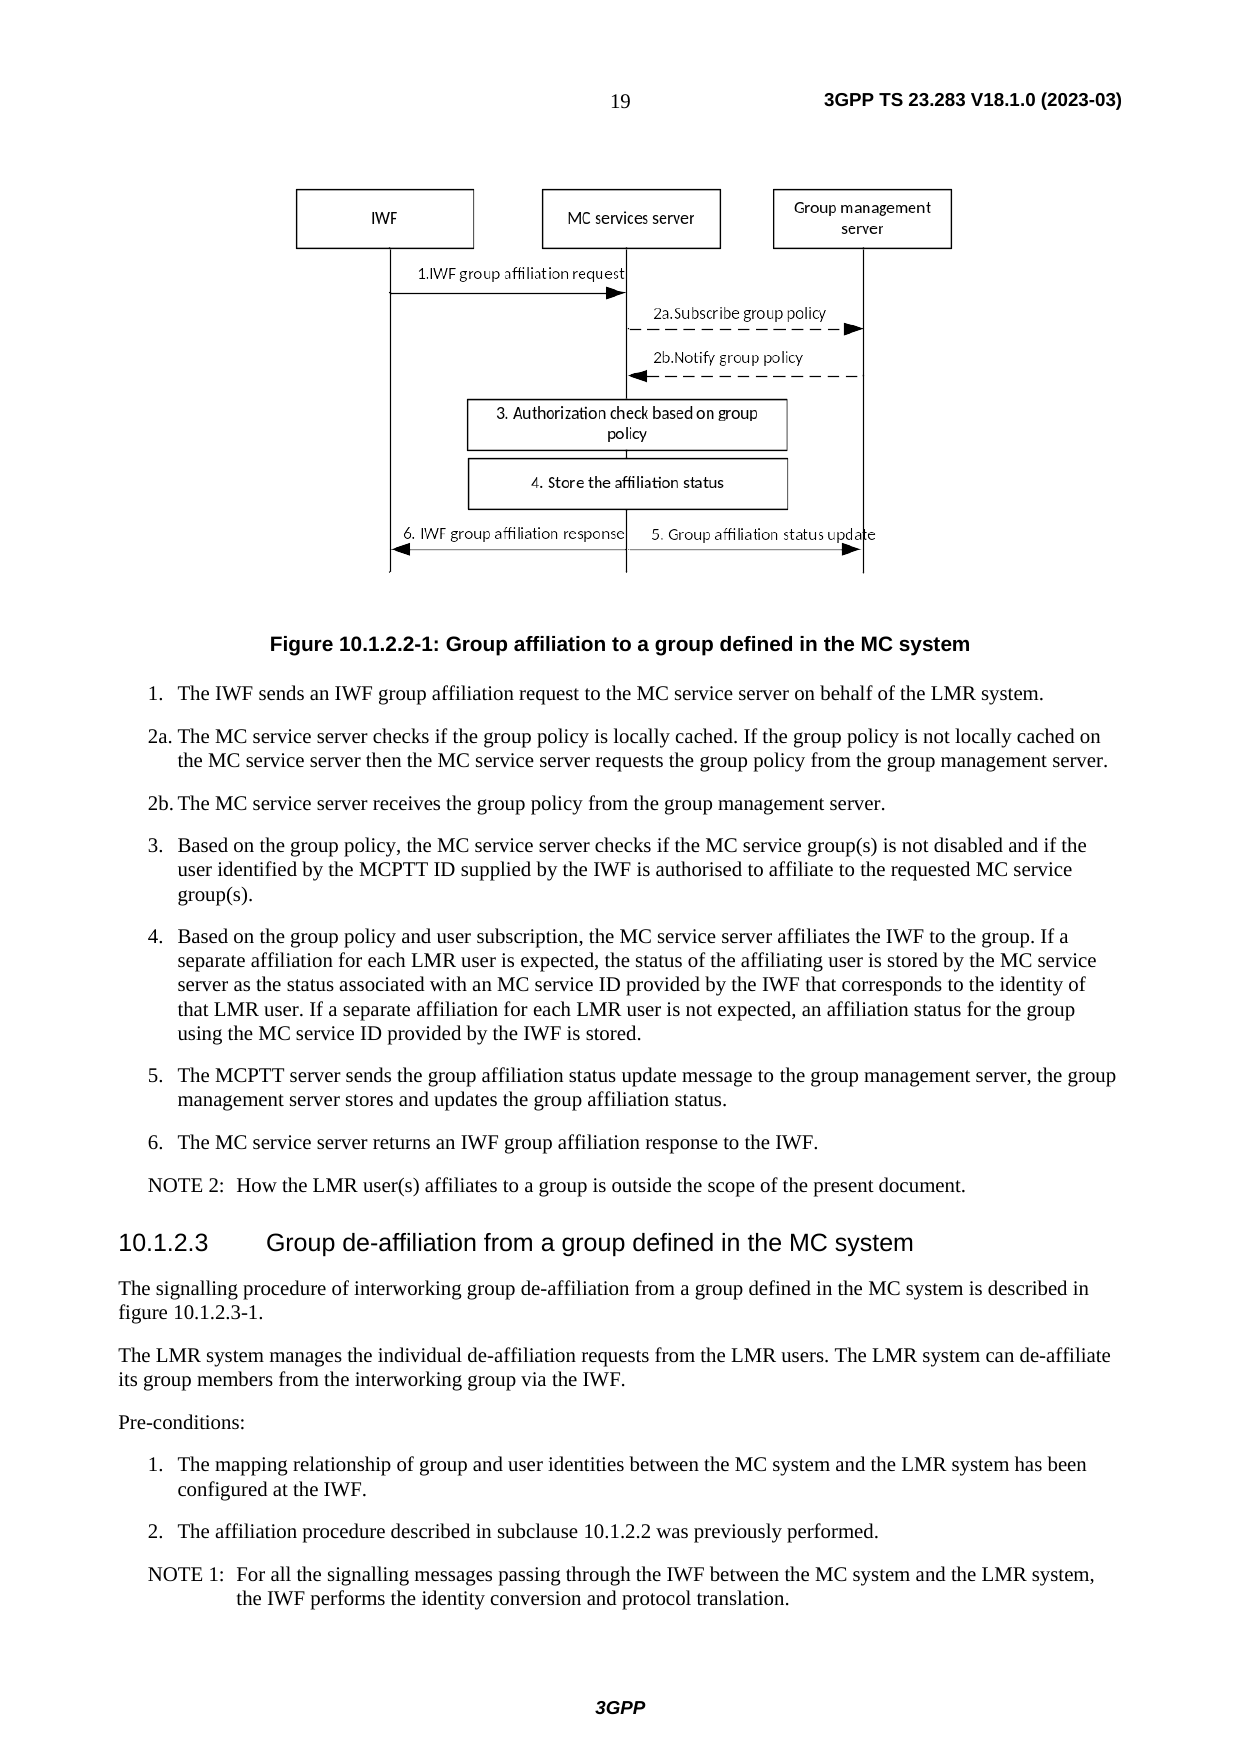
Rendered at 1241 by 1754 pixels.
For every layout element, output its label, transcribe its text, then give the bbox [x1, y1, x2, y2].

text 6. The MC service server returns an IWF group affiliation response to the IWF. [148, 1130, 1122, 1154]
text 5. The MCPTT server sends the group affiliation status update message to the group management server, the group management server stores and updates the group affiliation status. [148, 1063, 1122, 1111]
text 4. Based on the group policy and user subscription, the MC service server affiliates the IWF to the group. If a separate affiliation for each LMR user is expected, the status of the affiliating user is stored by the MC service server as the status associated with an MC service ID provided by the IWF that corresponds to the identity of that LMR user. If a separate affiliation for each LMR user is not expected, an affiliation status for the group using the MC service ID provided by the IWF is stored. [148, 924, 1122, 1044]
text NOTE 2: How the LMR user(s) affiliates to a group is outside the scope of the present document. [148, 1173, 1122, 1197]
subtitle 10.1.2.3 Group de-affiliation from a group defined in the MC system [118, 1228, 1122, 1257]
text The LMR system manages the individual de-affiliation requests from the LMR users. The LMR system can de-affiliate its group members from the interworking group via the IWF. [118, 1343, 1122, 1391]
text Pre-conditions: [118, 1409, 1122, 1434]
text 2. The affiliation procedure described in subclause 10.1.2.2 was previously performed. [148, 1519, 1122, 1543]
text 2b. The MC service server receives the group policy from the group management server. [148, 791, 1122, 814]
text Figure 10.1.2.2-1: Group affiliation to a group defined in the MC system [118, 632, 1122, 656]
text NOTE 1: For all the signalling messages passing through the IWF between the MC system and the LMR system, the IWF performs the identity conversion and protocol translation. [148, 1562, 1122, 1610]
text The signalling procedure of interworking group de-affiliation from a group defined in the MC system is described in figure 10.1.2.3-1. [118, 1276, 1122, 1324]
text 1. The mapping relationship of group and user identities between the MC system and the LMR system has been configured at the IWF. [148, 1452, 1122, 1501]
text 3. Based on the group policy, the MC service server checks if the MC service group(s) is not disabled and if the user identified by the MCPTT ID supplied by the IWF is authorised to affiliate to the requested MC service group(s). [148, 833, 1122, 906]
text 1. The IWF sends an IWF group affiliation request to the MC service server on behalf of the LMR system. [148, 681, 1122, 705]
text 2a. The MC service server checks if the group policy is locally cached. If the group policy is not locally cached on the MC service server then the MC service server requests the group policy from the group management server. [148, 724, 1122, 772]
